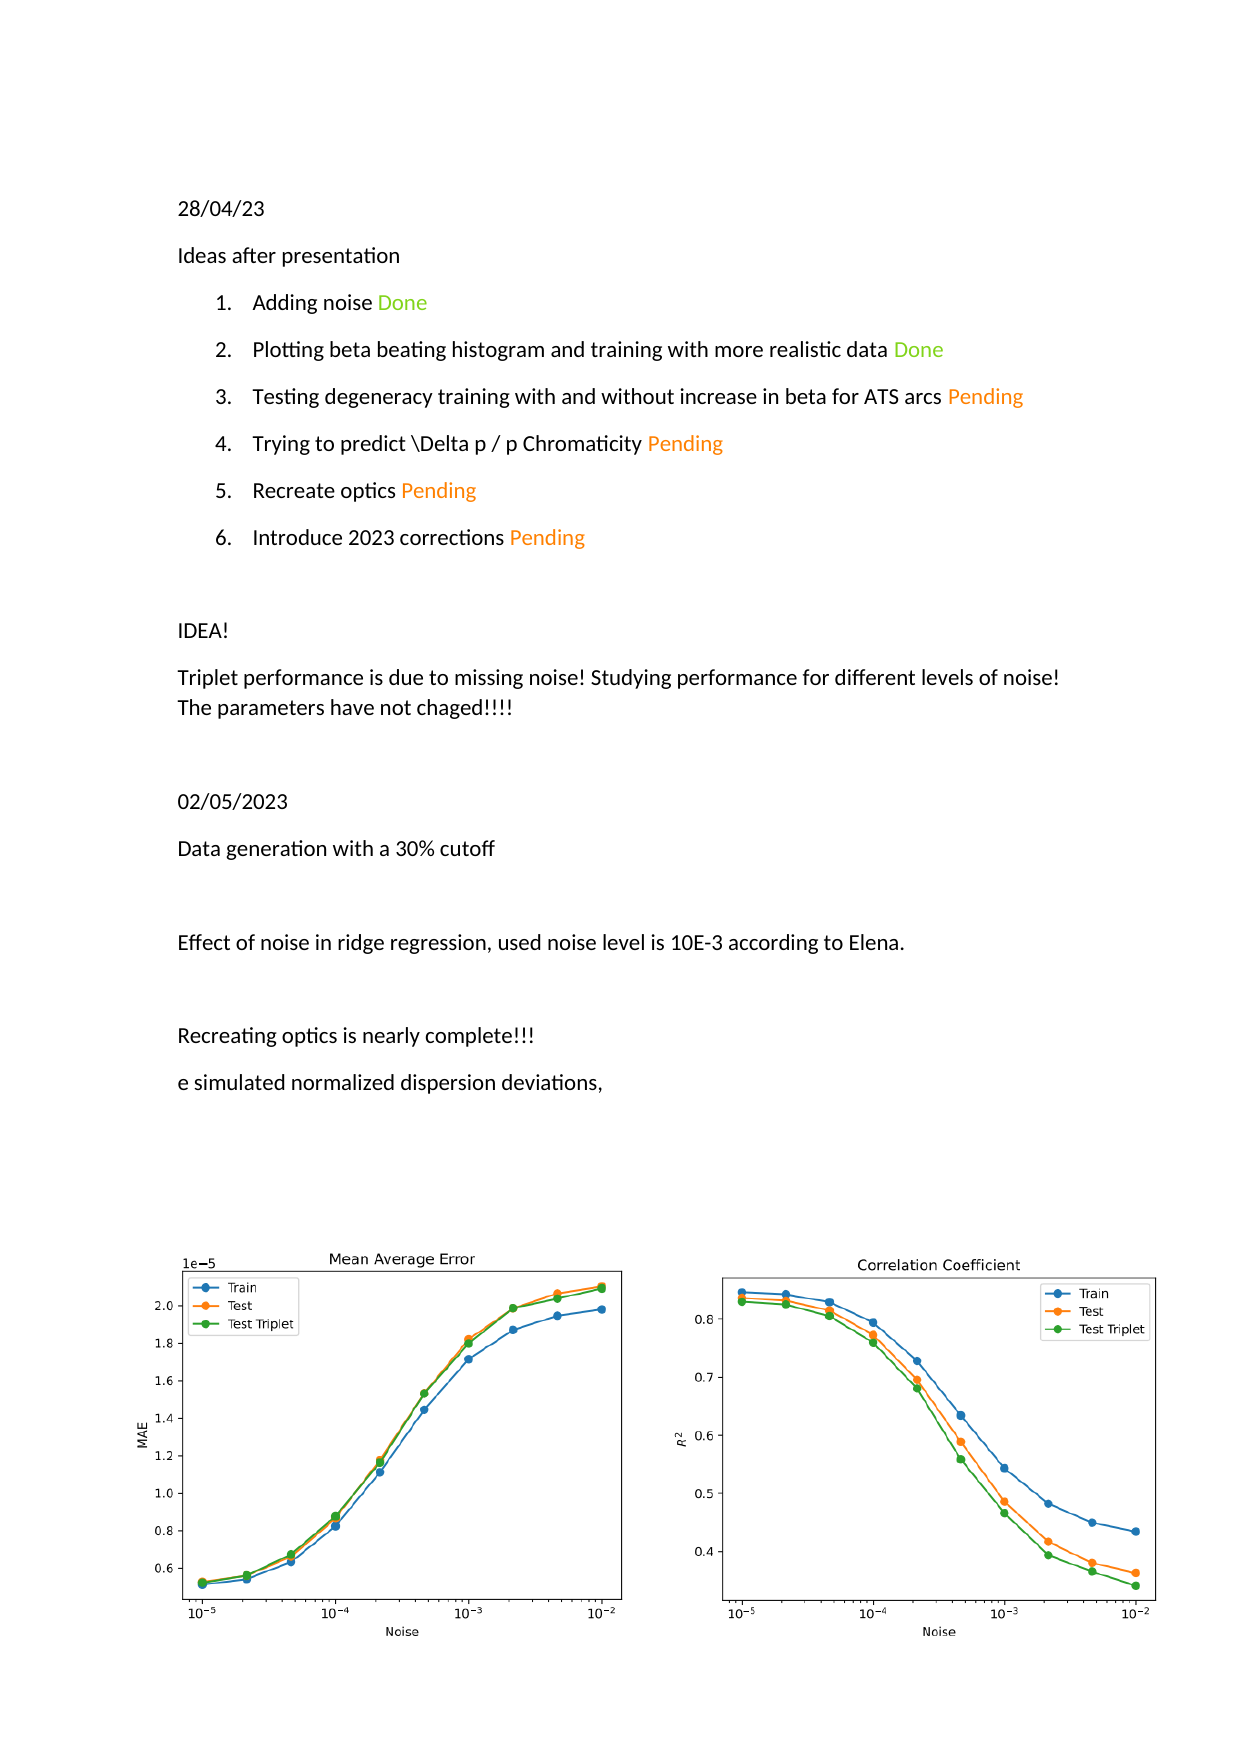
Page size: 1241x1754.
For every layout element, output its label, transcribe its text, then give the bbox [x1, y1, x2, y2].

list Trying to predict \Delta p / p Chromaticity Pending [215, 429, 1063, 457]
text Triplet performance is due to missing noise! Studying performance for different levels of noise! The parameters have not chaged!!!! [177, 663, 1063, 721]
list Introduce 2023 corrections Pending [215, 523, 1063, 551]
text IDEA! [177, 616, 1063, 644]
list Plotting beta beating histogram and training with more realistic data Done [215, 335, 1063, 363]
text Effect of noise in ridge regression, used noise level is 10E-3 according to Elena. [177, 928, 1063, 956]
text e simulated normalized dispersion deviations, [177, 1068, 1063, 1096]
text Data generation with a 30% cutoff [177, 834, 1063, 862]
text Recreating optics is nearly complete!!! [177, 1022, 1063, 1049]
list Recreate optics Pending [215, 476, 1063, 504]
list Adding noise Done [215, 288, 1063, 316]
text 28/04/23 [177, 194, 1063, 222]
text 02/05/2023 [177, 787, 1063, 815]
text Ideas after presentation [177, 241, 1063, 269]
list Testing degeneracy training with and without increase in beta for ATS arcs Pending [215, 382, 1063, 410]
picture [111, 1220, 1210, 1646]
